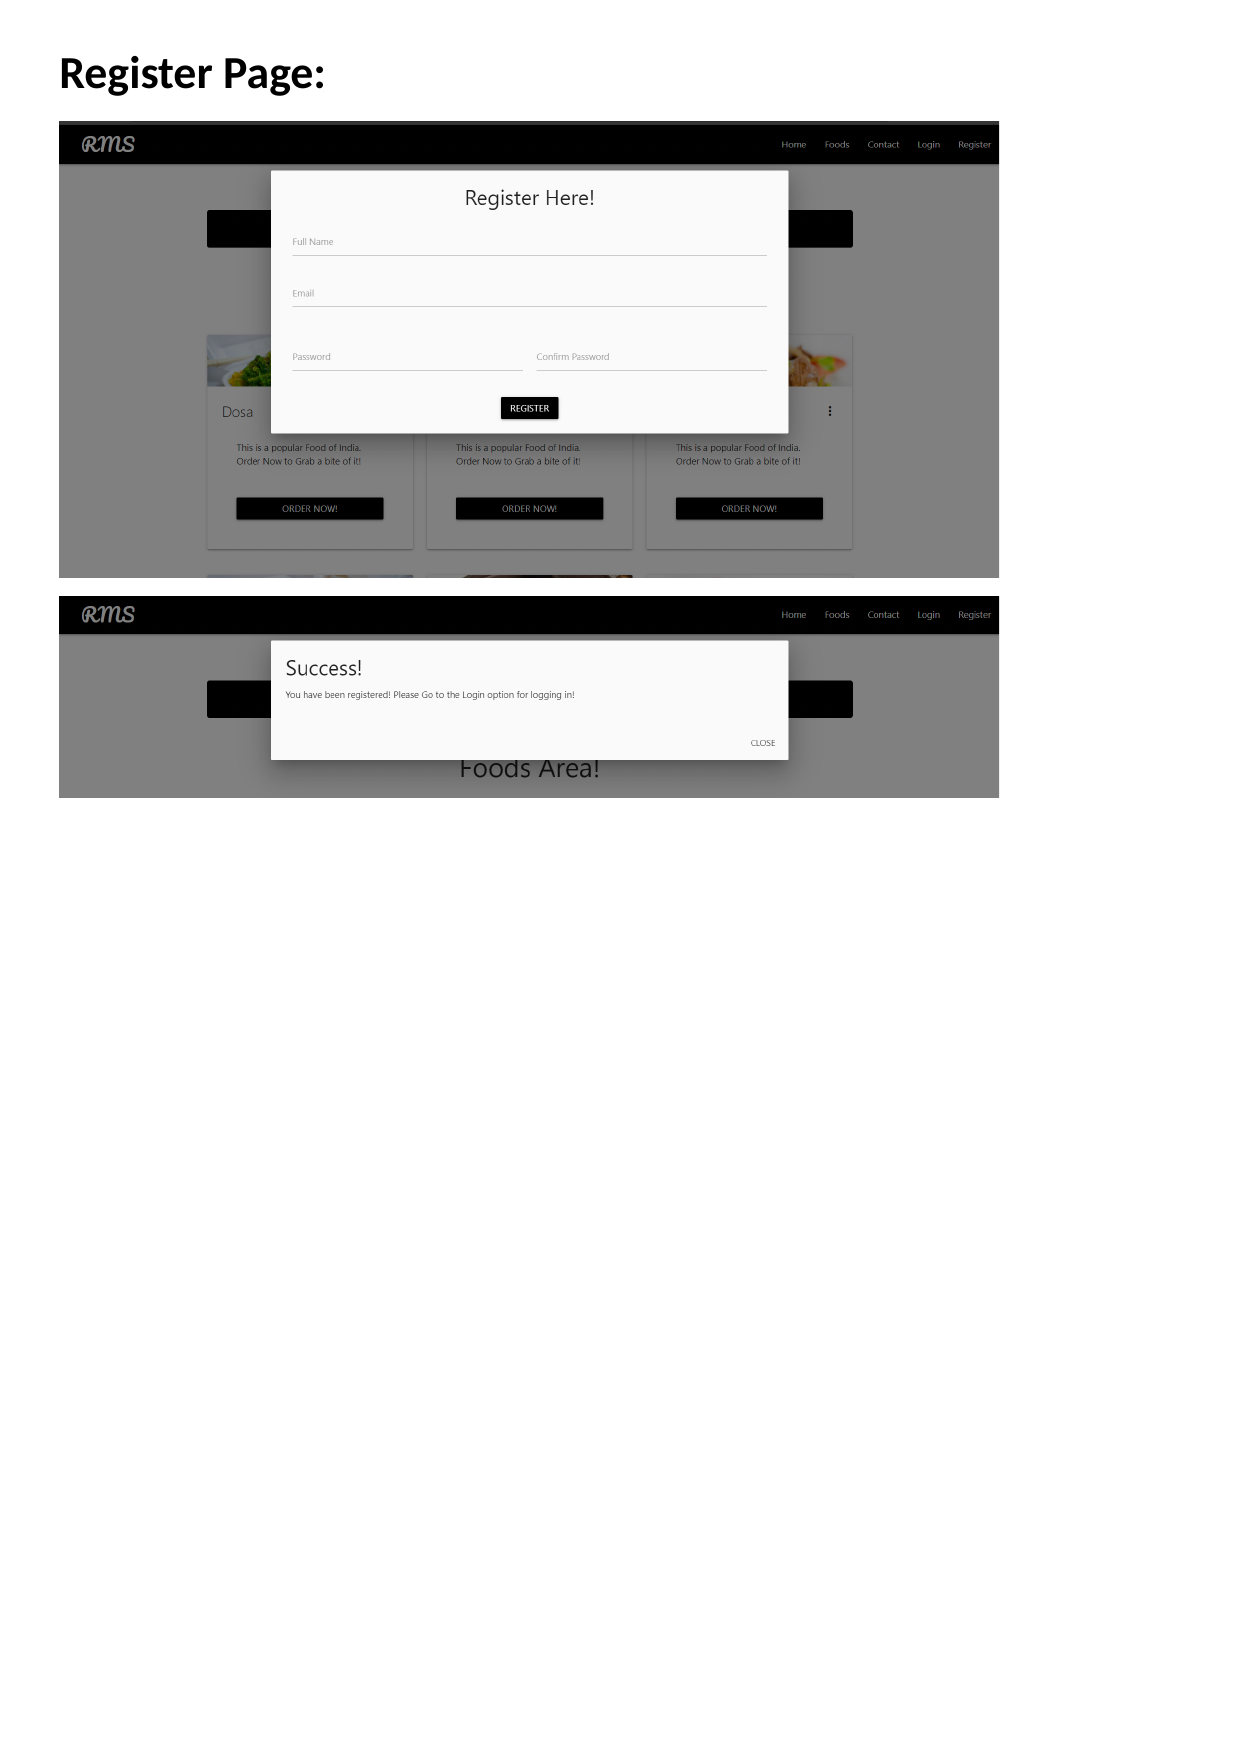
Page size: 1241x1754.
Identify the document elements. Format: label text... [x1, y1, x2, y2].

picture [59, 596, 1000, 798]
picture [59, 121, 1000, 578]
text Register Page: [59, 44, 1152, 100]
